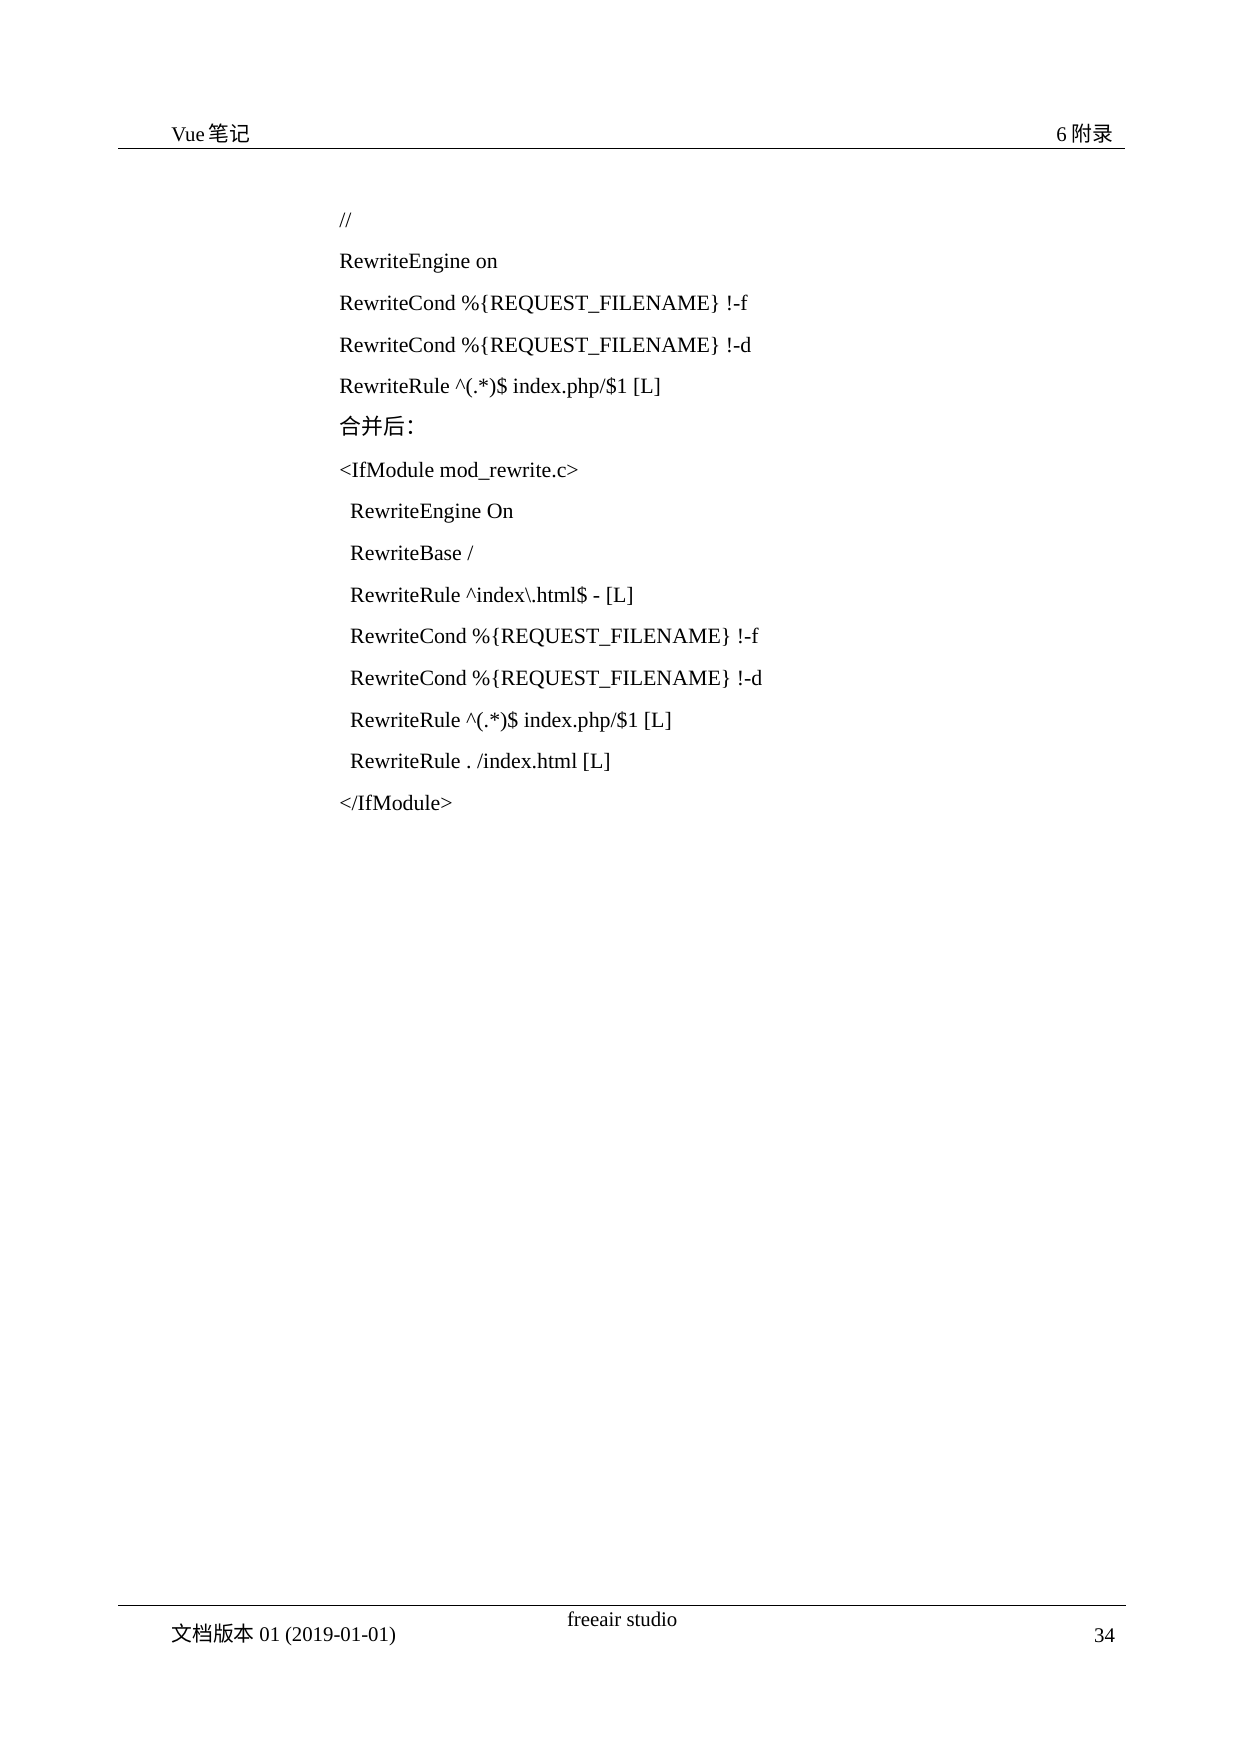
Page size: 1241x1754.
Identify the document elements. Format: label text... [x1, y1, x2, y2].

text <IfModule mod_rewrite.c> [295, 440, 1122, 482]
text 合并后： [295, 399, 1122, 440]
text RewriteEngine On [295, 482, 1122, 524]
text RewriteCond %{REQUEST_FILENAME} !-f [295, 274, 1122, 315]
text // [295, 190, 1122, 232]
text RewriteRule . /index.html [L] [295, 732, 1122, 774]
text RewriteEngine on [295, 232, 1122, 274]
text RewriteCond %{REQUEST_FILENAME} !-f [295, 607, 1122, 649]
text RewriteRule ^index\.html$ - [L] [295, 565, 1122, 607]
text RewriteRule ^(.*)$ index.php/$1 [L] [295, 690, 1122, 732]
text RewriteRule ^(.*)$ index.php/$1 [L] [295, 357, 1122, 399]
text </IfModule> [295, 774, 1122, 815]
text RewriteCond %{REQUEST_FILENAME} !-d [295, 649, 1122, 690]
text RewriteCond %{REQUEST_FILENAME} !-d [295, 315, 1122, 357]
text RewriteBase / [295, 524, 1122, 565]
